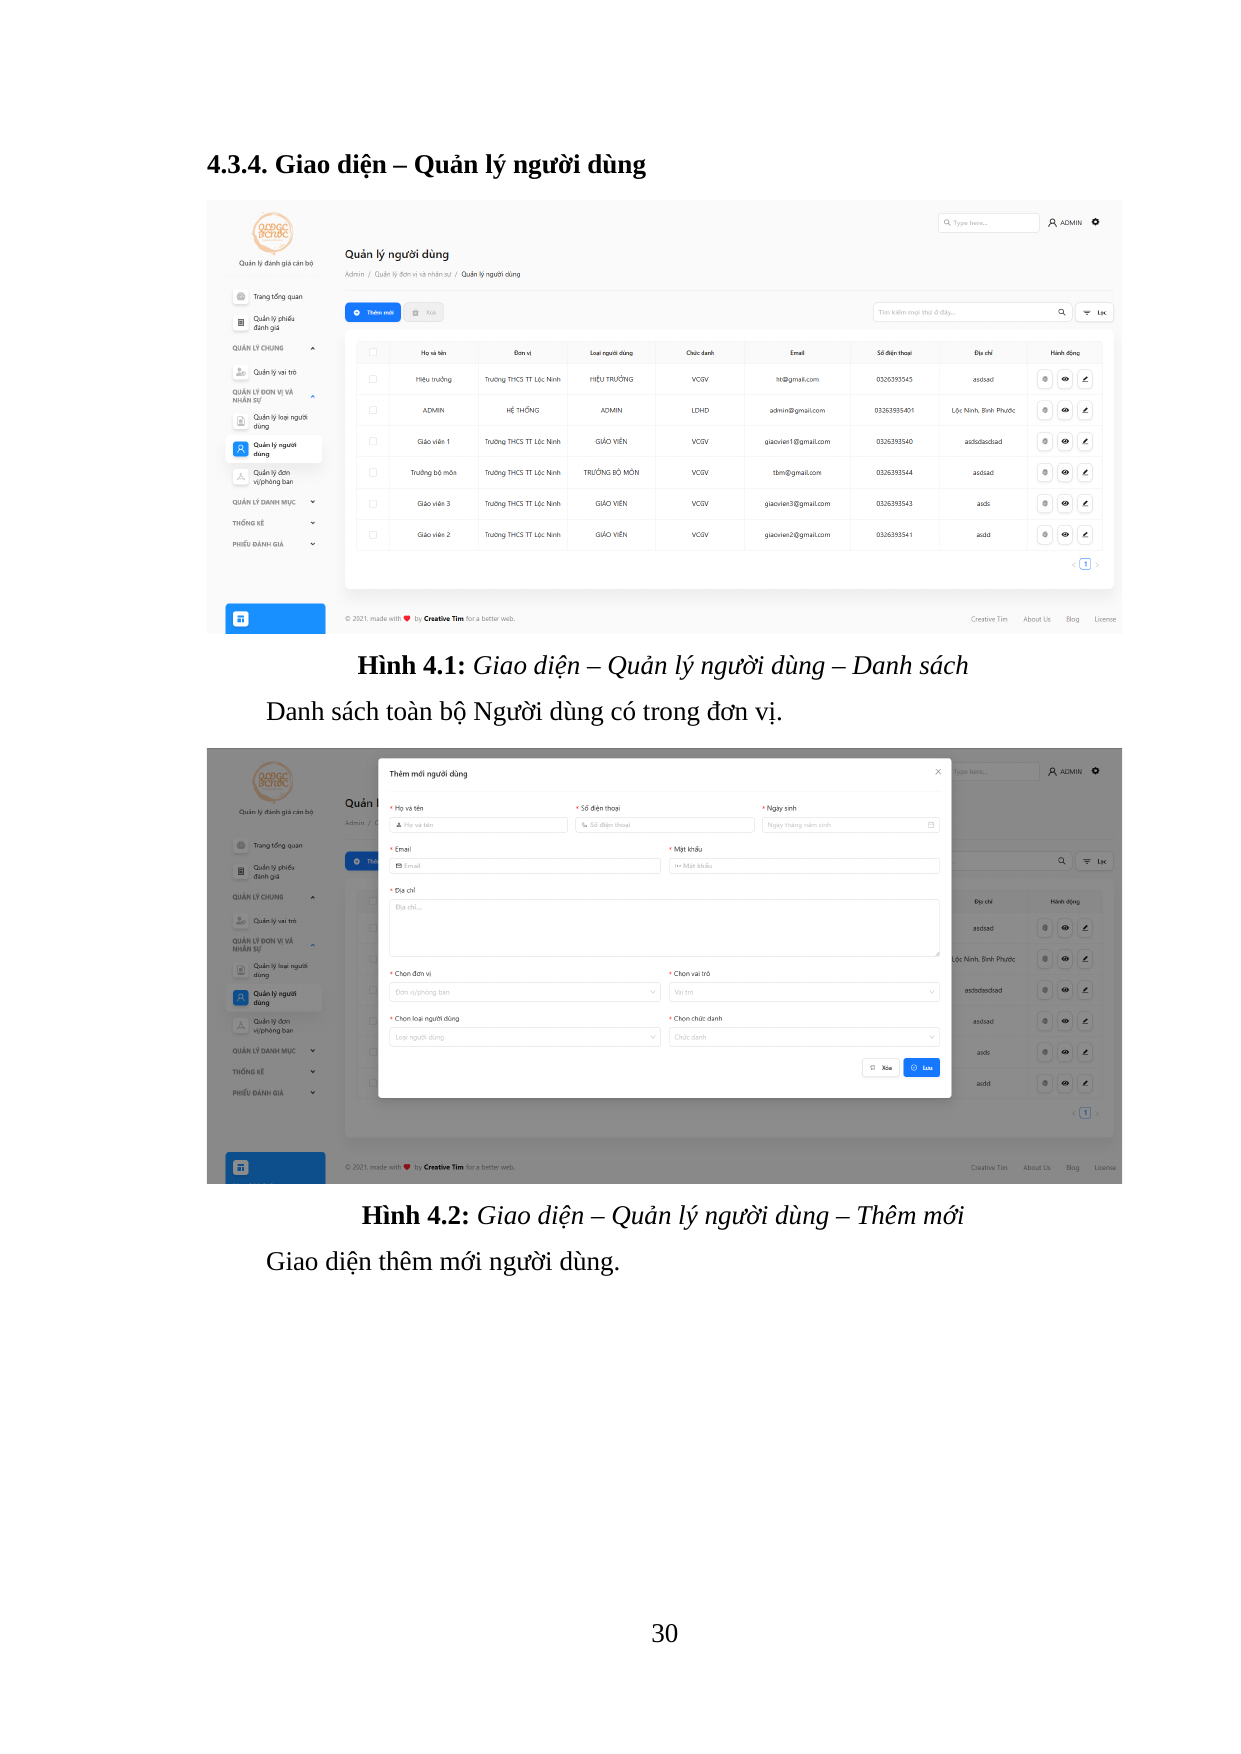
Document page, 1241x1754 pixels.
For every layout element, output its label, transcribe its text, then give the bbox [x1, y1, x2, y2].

text Giao diện thêm mới người dùng. [207, 1246, 1122, 1277]
text Giao diện – Quản lý người dùng [207, 148, 1122, 179]
text Danh sách toàn bộ Người dùng có trong đơn vị. [207, 695, 1122, 727]
picture [206, 200, 1123, 634]
picture [206, 748, 1123, 1184]
title Giao diện – Quản lý người dùng – Thêm mới [207, 1199, 1122, 1230]
title Giao diện – Quản lý người dùng – Danh sách [207, 649, 1122, 680]
